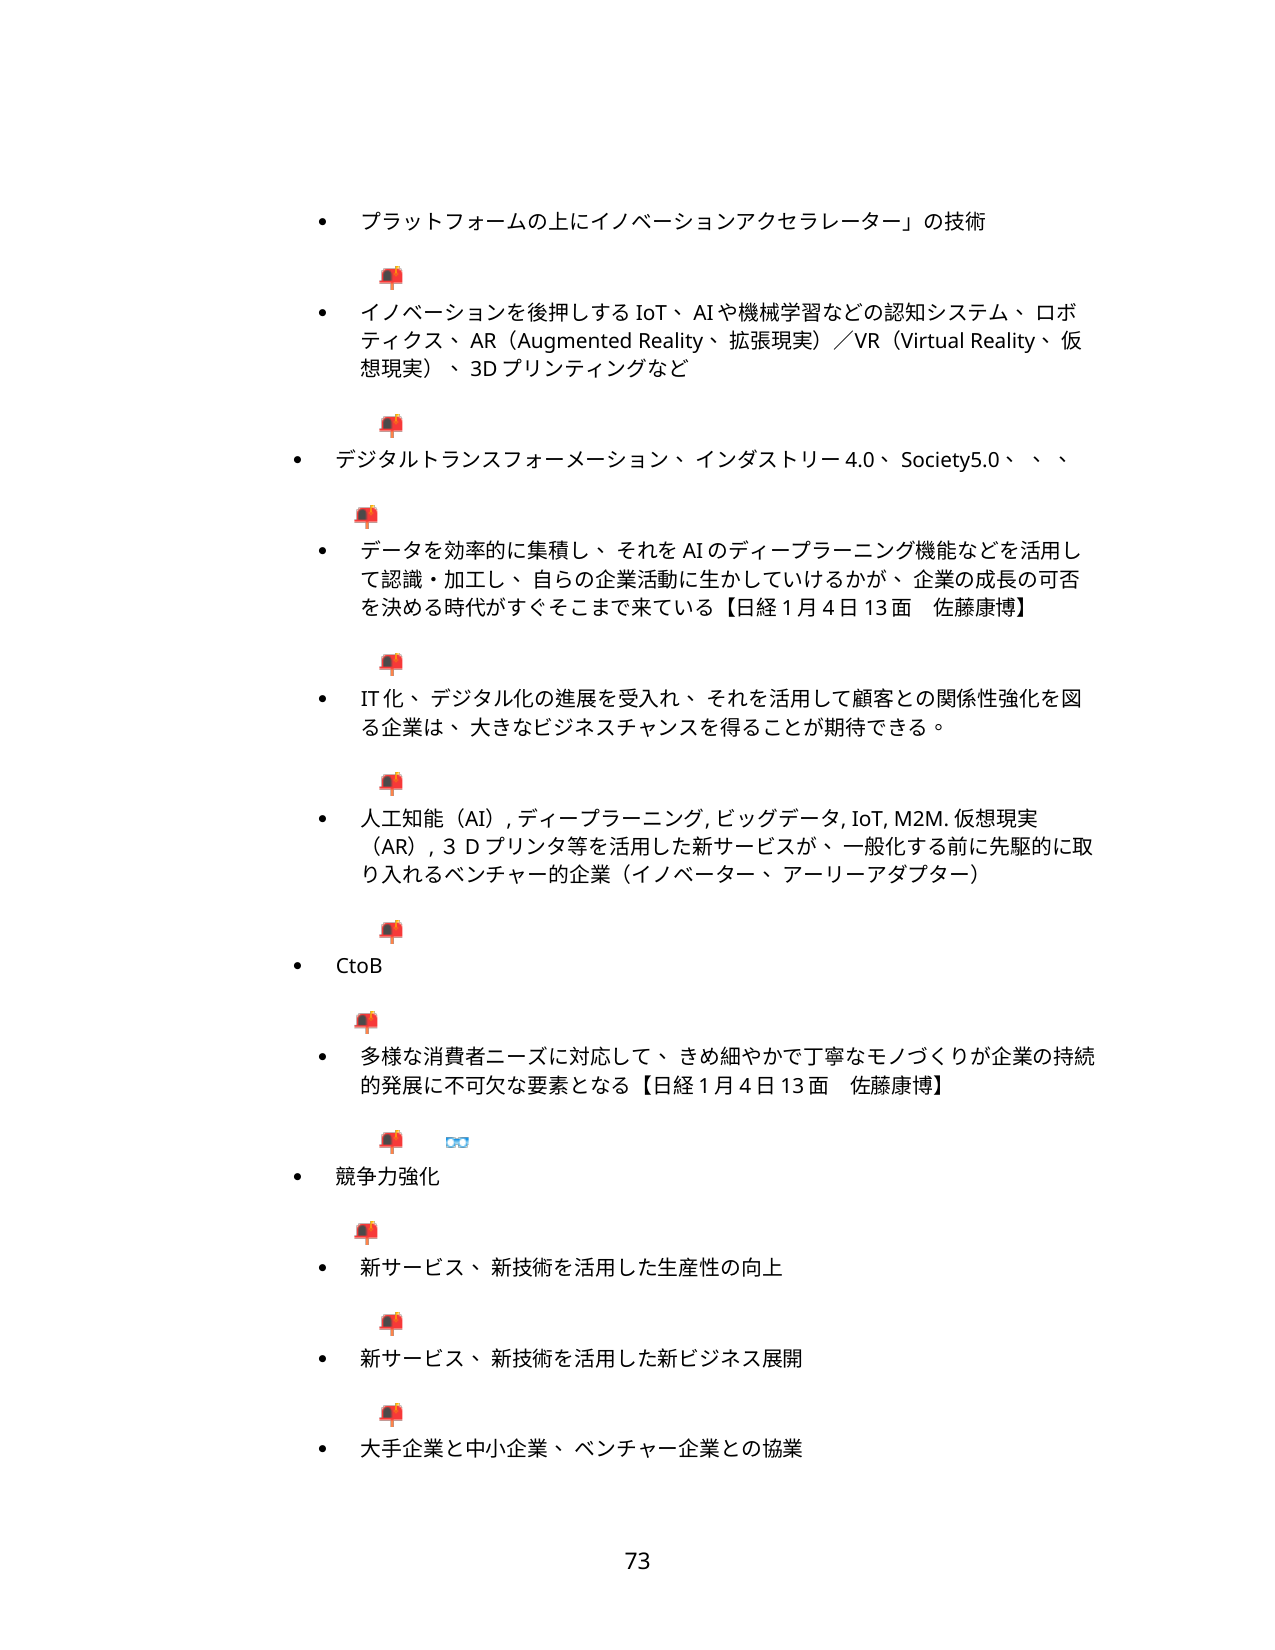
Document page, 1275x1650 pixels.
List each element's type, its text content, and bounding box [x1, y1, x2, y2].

picture [379, 920, 403, 944]
list 新サービス、 新技術を活用した生産性の向上 [319, 1253, 1098, 1281]
picture [354, 1221, 378, 1245]
list 新サービス、 新技術を活用した新ビジネス展開 [319, 1344, 1098, 1372]
picture [379, 1130, 403, 1154]
list イノベーションを後押しするIoT、 AIや機械学習などの認知システム、 ロボティクス、 AR（Augmented Reality、 拡張現実）／VR（Virtual Reality、 仮想現実）、 3Dプリンティングなど [319, 298, 1098, 383]
list 競争力強化 [294, 1162, 1098, 1190]
picture [354, 1011, 378, 1034]
picture [446, 1130, 469, 1154]
picture [379, 414, 403, 438]
list デジタルトランスフォーメーション、 インダストリー4.0、 Society5.0、 、 、 [294, 446, 1098, 474]
picture [379, 772, 403, 796]
picture [379, 1403, 403, 1427]
list 大手企業と中小企業、 ベンチャー企業との協業 [319, 1434, 1098, 1463]
list CtoB [294, 951, 1098, 980]
picture [379, 266, 403, 290]
list プラットフォームの上にイノベーションアクセラレーター」の技術 [319, 207, 1098, 235]
list 人工知能（AI）, ディープラーニング, ビッグデータ, IoT, M2M. 仮想現実（AR）, ３Dプリンタ等を活用した新サービスが、 一般化する前に先駆的に取り入れるベンチャー的企業（イノベーター、 アーリーアダプター） [319, 804, 1098, 889]
picture [354, 505, 378, 529]
picture [379, 653, 403, 676]
picture [379, 1312, 403, 1336]
list IT化、 デジタル化の進展を受入れ、 それを活用して顧客との関係性強化を図る企業は、 大きなビジネスチャンスを得ることが期待できる。 [319, 684, 1098, 741]
list データを効率的に集積し、 それをAIのディープラーニング機能などを活用して認識・加工し、 自らの企業活動に生かしていけるかが、 企業の成長の可否を決める時代がすぐそこまで来ている【日経1月4日13面 佐藤康博】 [319, 536, 1098, 622]
list 多様な消費者ニーズに対応して、 きめ細やかで丁寧なモノづくりが企業の持続的発展に不可欠な要素となる【日経1月4日13面 佐藤康博】 [319, 1042, 1098, 1099]
